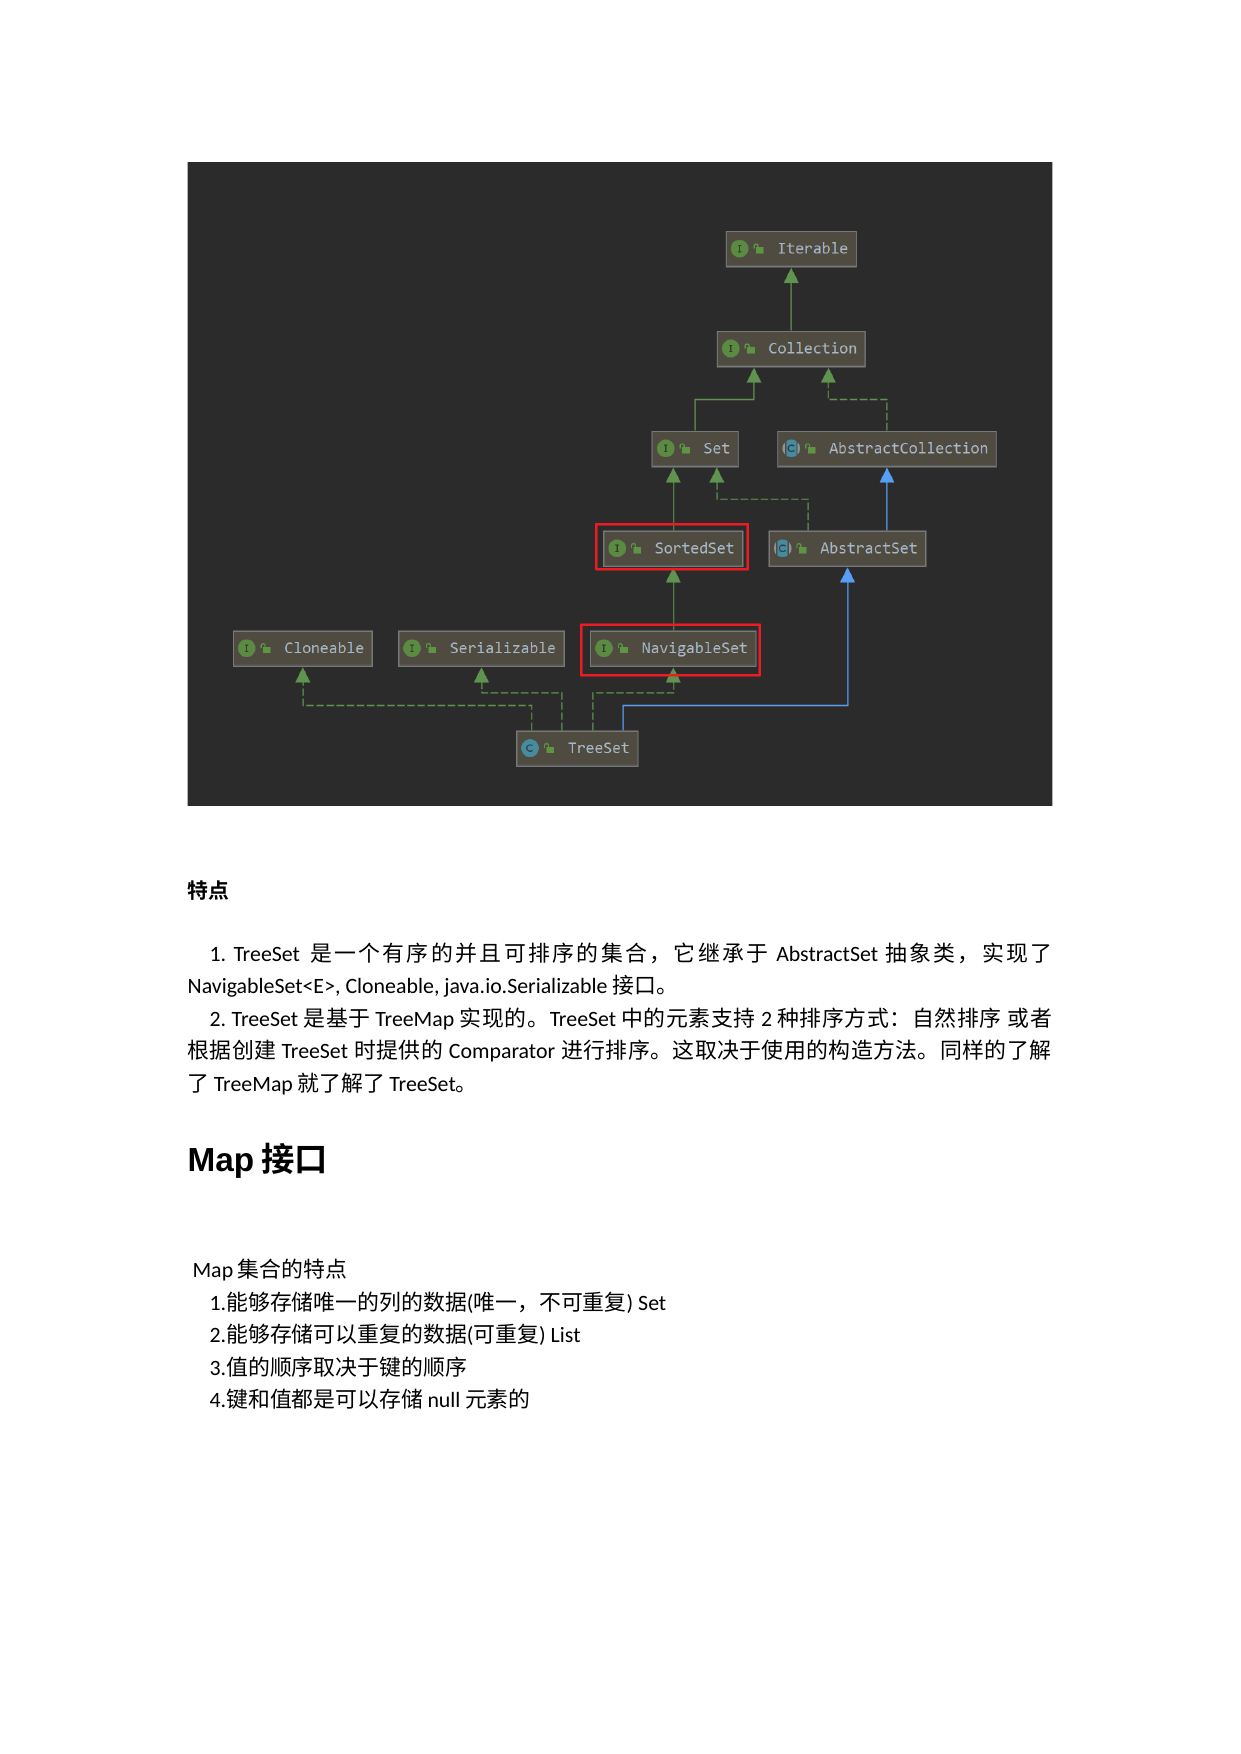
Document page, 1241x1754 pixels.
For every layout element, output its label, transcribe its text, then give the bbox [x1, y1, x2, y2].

text 2.能够存储可以重复的数据(可重复) List [187, 1317, 1053, 1349]
text Map集合的特点 [187, 1252, 1053, 1284]
text 2. TreeSet是基于TreeMap实现的。TreeSet中的元素支持2种排序方式：自然排序 或者 根据创建TreeSet 时提供的 Comparator 进行排序。这取决于使用的构造方法。同样的了解了TreeMap就了解了TreeSet。 [187, 1000, 1053, 1098]
subtitle Map接口 [187, 1125, 1053, 1190]
picture [187, 162, 1053, 806]
text 4.键和值都是可以存储null元素的 [187, 1382, 1053, 1414]
text 1. TreeSet 是一个有序的并且可排序的集合，它继承于AbstractSet抽象类，实现了NavigableSet<E>, Cloneable, java.io.Serializable接口。 [187, 935, 1053, 1000]
text 1.能够存储唯一的列的数据(唯一，不可重复) Set [187, 1284, 1053, 1317]
subtitle 特点 [187, 874, 1053, 906]
text 3.值的顺序取决于键的顺序 [187, 1349, 1053, 1382]
